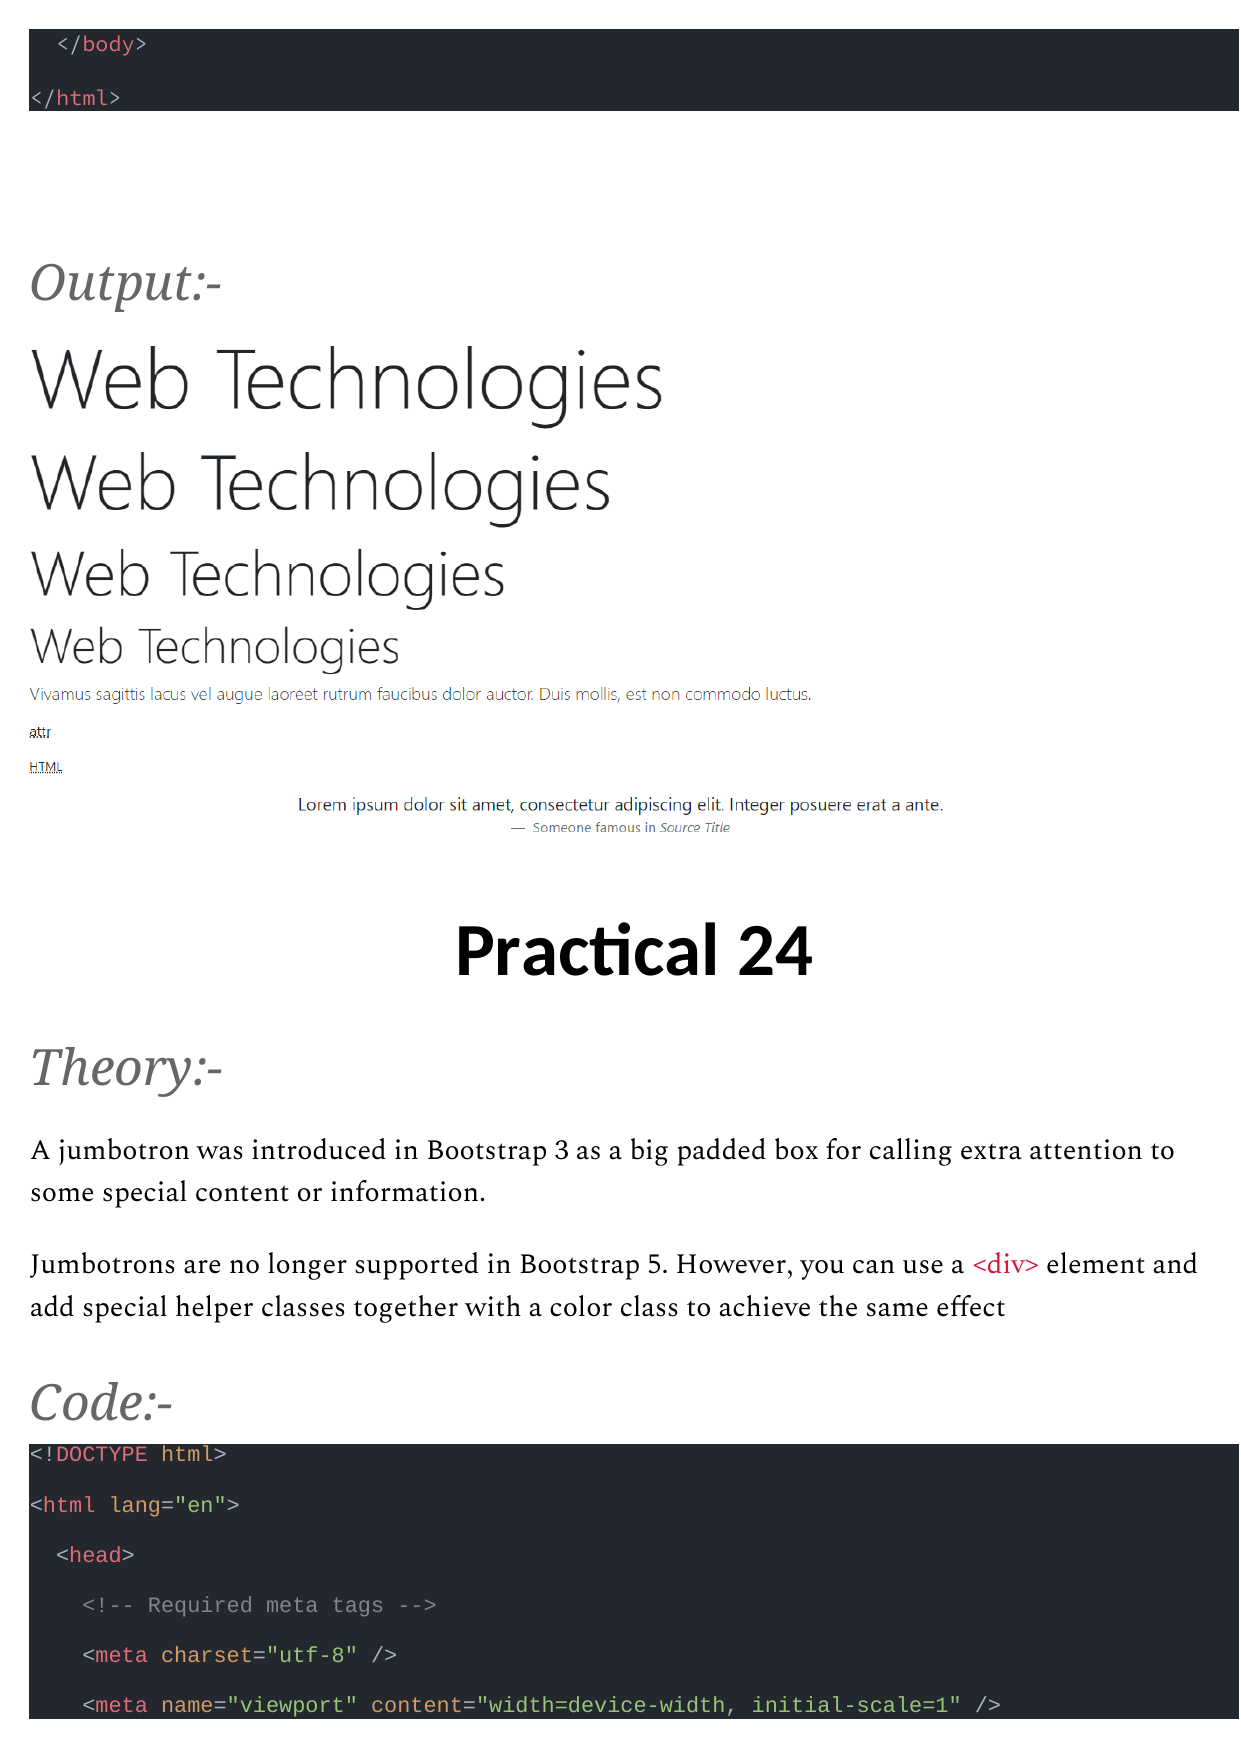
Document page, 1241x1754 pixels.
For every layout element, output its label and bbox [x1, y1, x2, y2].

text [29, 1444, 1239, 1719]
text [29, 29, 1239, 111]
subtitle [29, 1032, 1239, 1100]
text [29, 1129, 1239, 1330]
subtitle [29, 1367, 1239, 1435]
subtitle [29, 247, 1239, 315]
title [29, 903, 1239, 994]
picture [29, 323, 1211, 853]
